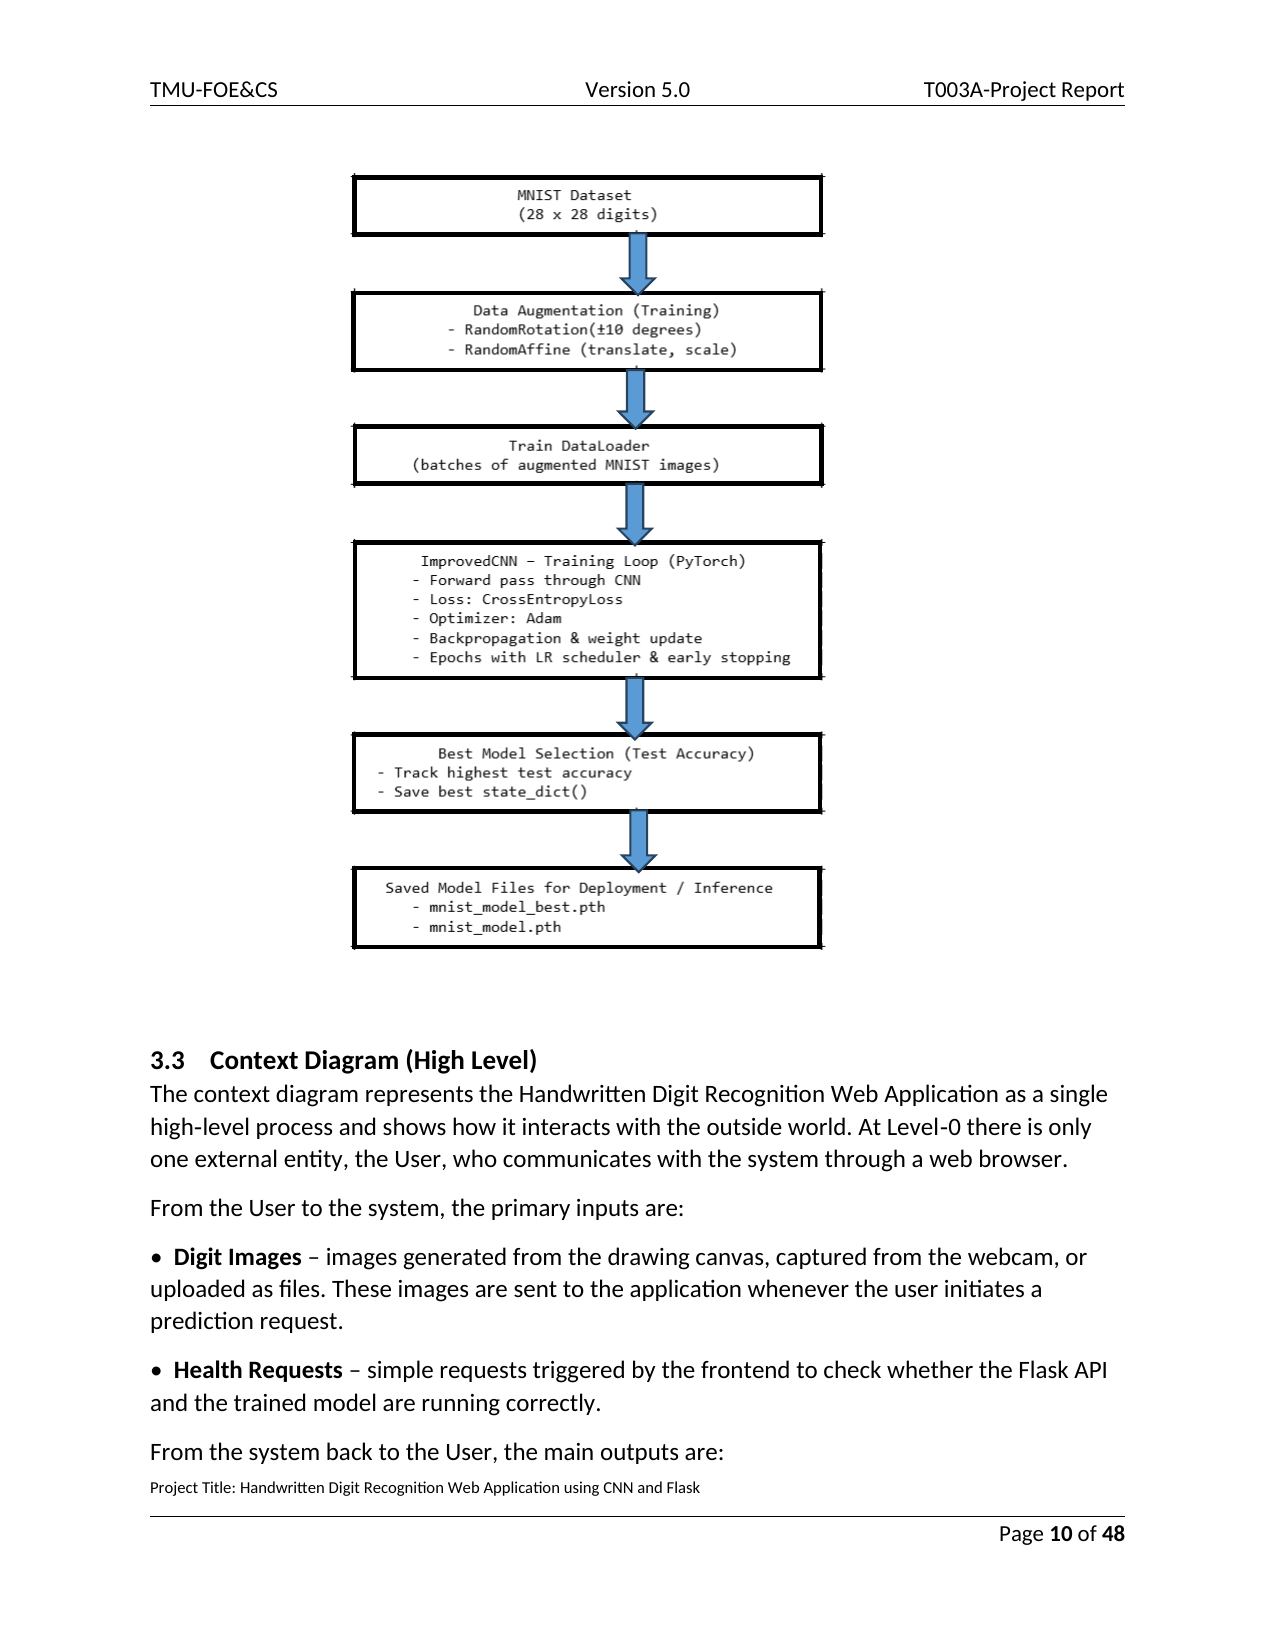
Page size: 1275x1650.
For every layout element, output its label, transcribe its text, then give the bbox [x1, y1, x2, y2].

text From the system back to the User, the main outputs are: [150, 1436, 1125, 1466]
text From the User to the system, the primary inputs are: [150, 1192, 1125, 1222]
subtitle Context Diagram (High Level) [150, 1043, 1125, 1076]
picture [330, 150, 889, 978]
text The context diagram represents the Handwritten Digit Recognition Web Application as a single high‑level process and shows how it interacts with the outside world. At Level‑0 there is only one external entity, the User, who communicates with the system through a web browser. [150, 1078, 1125, 1173]
text • Health Requests – simple requests triggered by the frontend to check whether the Flask API and the trained model are running correctly. [150, 1354, 1125, 1417]
text • Digit Images – images generated from the drawing canvas, captured from the webcam, or uploaded as files. These images are sent to the application whenever the user initiates a prediction request. [150, 1241, 1125, 1336]
